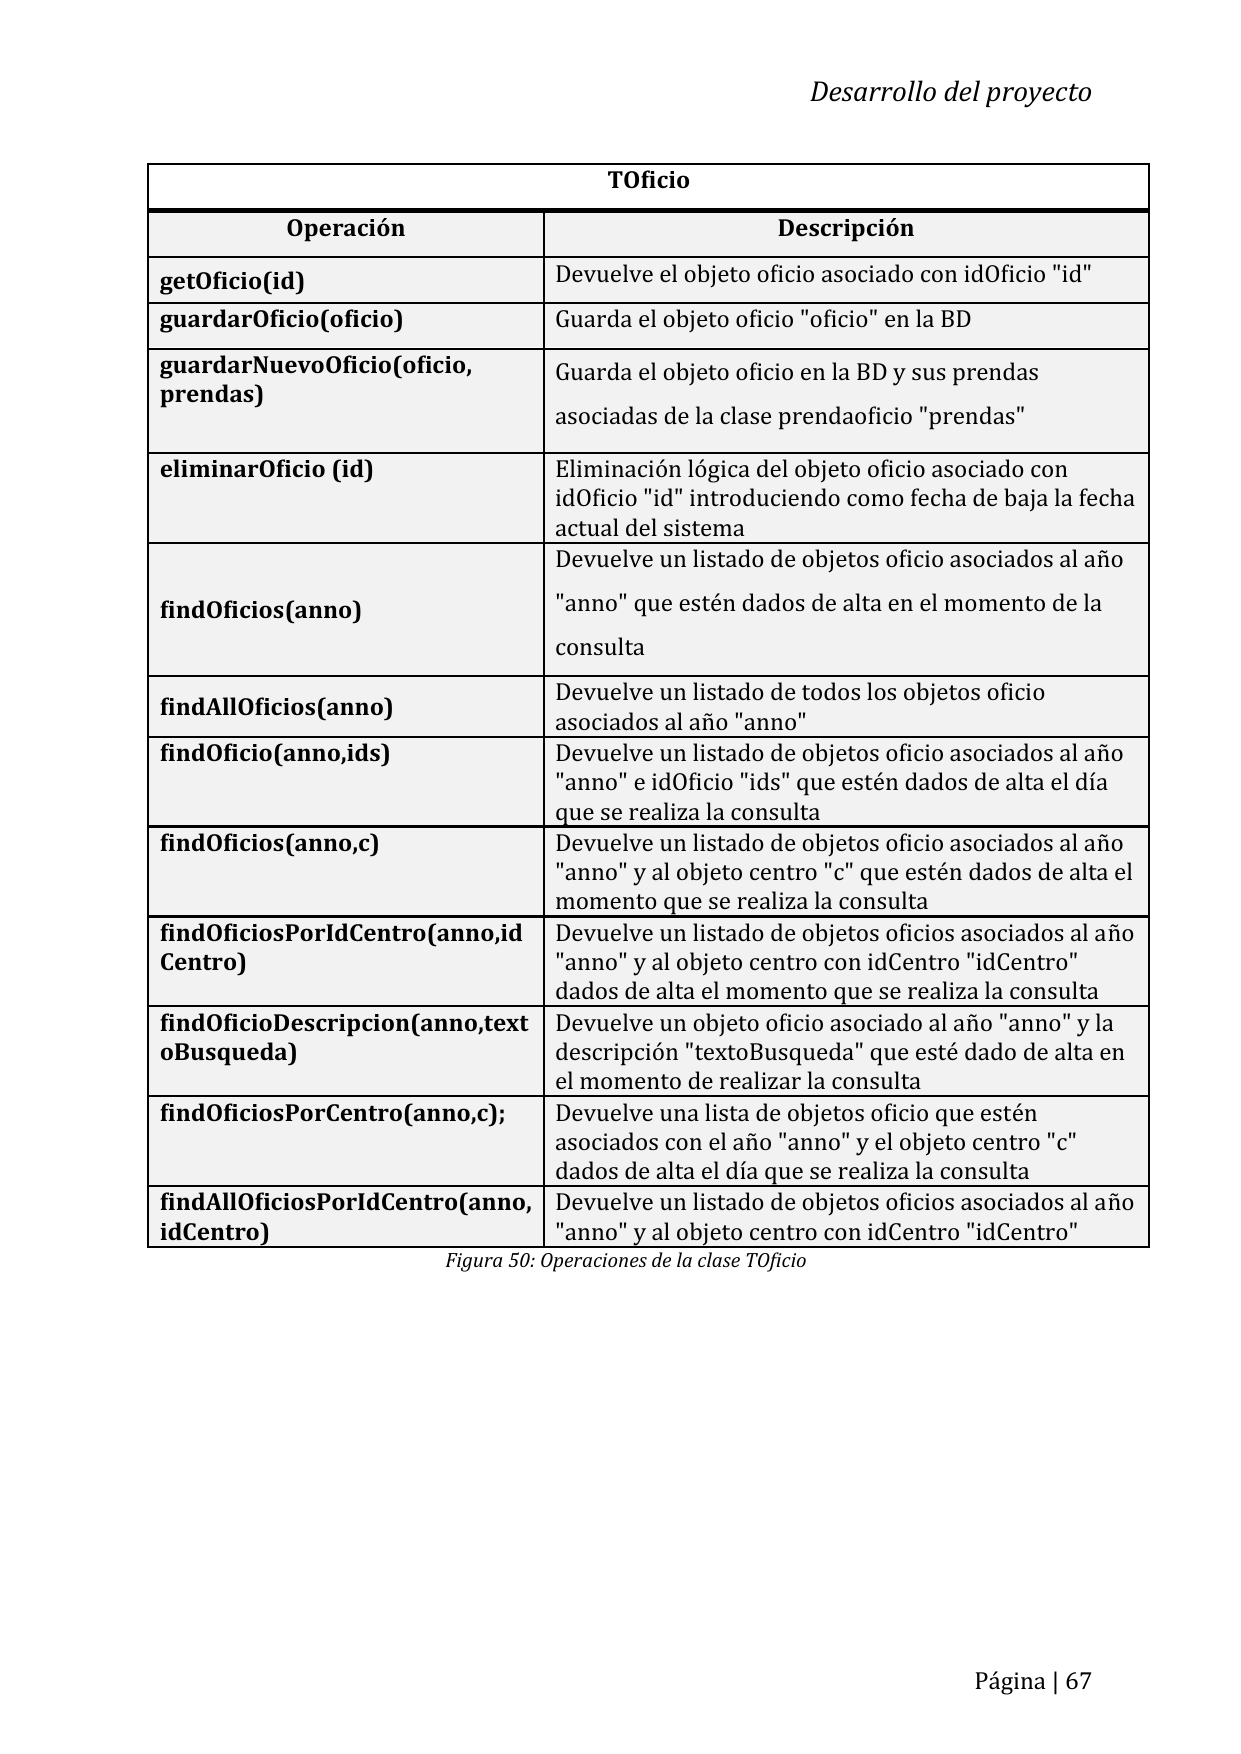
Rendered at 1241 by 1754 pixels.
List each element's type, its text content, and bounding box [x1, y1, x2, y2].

table_cell Operación [149, 213, 543, 256]
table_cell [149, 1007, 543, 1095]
table_cell findOficios(anno,c) [149, 828, 543, 915]
table_cell Devuelve el objeto oficio asociado con idOficio "id" [545, 258, 1148, 302]
table_cell findOficios(anno) [149, 544, 543, 675]
table_cell Devuelve un listado de objetos oficio asociados al año "anno" que estén dados de alta en el momento de la consulta [545, 544, 1148, 675]
table_cell Guarda el objeto oficio "oficio" en la BD [545, 304, 1148, 347]
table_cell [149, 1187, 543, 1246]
table_cell Devuelve un listado de todos los objetos oficio asociados al año "anno" [545, 677, 1148, 736]
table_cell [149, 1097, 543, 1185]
table_cell Devuelve un listado de objetos oficio asociados al año "anno" y al objeto centro "c" que estén dados de alta el momento que se realiza la consulta [545, 828, 1148, 915]
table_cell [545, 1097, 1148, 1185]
table_cell Guarda el objeto oficio en la BD y sus prendas asociadas de la clase prendaoficio "prendas" [545, 350, 1148, 452]
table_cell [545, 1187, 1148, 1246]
table_cell Devuelve un listado de objetos oficio asociados al año "anno" e idOficio "ids" que estén dados de alta el día que se realiza la consulta [545, 738, 1148, 825]
table_cell guardarNuevoOficio(oficio, prendas) [149, 350, 543, 452]
table_cell Eliminación lógica del objeto oficio asociado con idOficio "id" introduciendo como fecha de baja la fecha actual del sistema [545, 454, 1148, 542]
table_cell findOficio(anno,ids) [149, 738, 543, 825]
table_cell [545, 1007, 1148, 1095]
table_cell eliminarOficio (id) [149, 454, 543, 542]
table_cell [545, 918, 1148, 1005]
table_header TOficio [149, 165, 1148, 208]
table_cell getOficio(id) [149, 258, 543, 302]
table_cell guardarOficio(oficio) [149, 304, 543, 347]
table_cell findAllOficios(anno) [149, 677, 543, 736]
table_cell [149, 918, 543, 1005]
table_cell Descripción [545, 213, 1148, 256]
